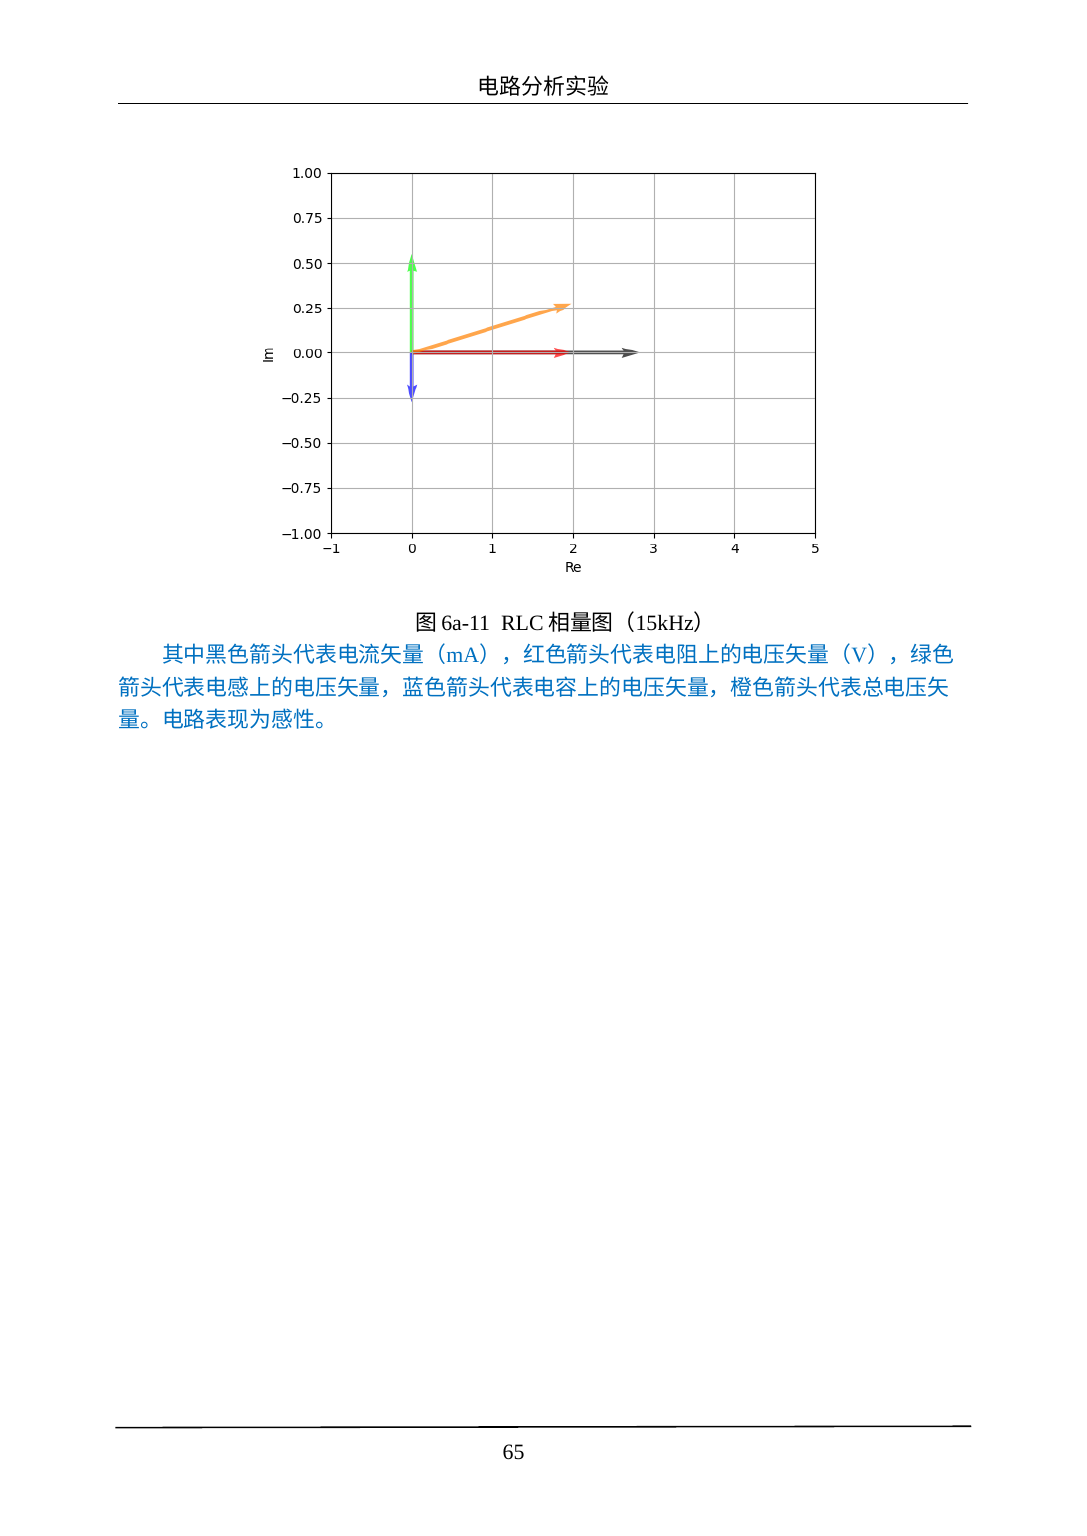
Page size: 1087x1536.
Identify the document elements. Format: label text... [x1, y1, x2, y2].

text 其中黑色箭头代表电流矢量（mA），红色箭头代表电阻上的电压矢量（V），绿色箭头代表电感上的电压矢量，蓝色箭头代表电容上的电压矢量，橙色箭头代表总电压矢量。电路表现为感性。 [118, 637, 968, 734]
picture [253, 116, 877, 584]
text 图6a-11 RLC相量图（15kHz） [118, 604, 968, 637]
